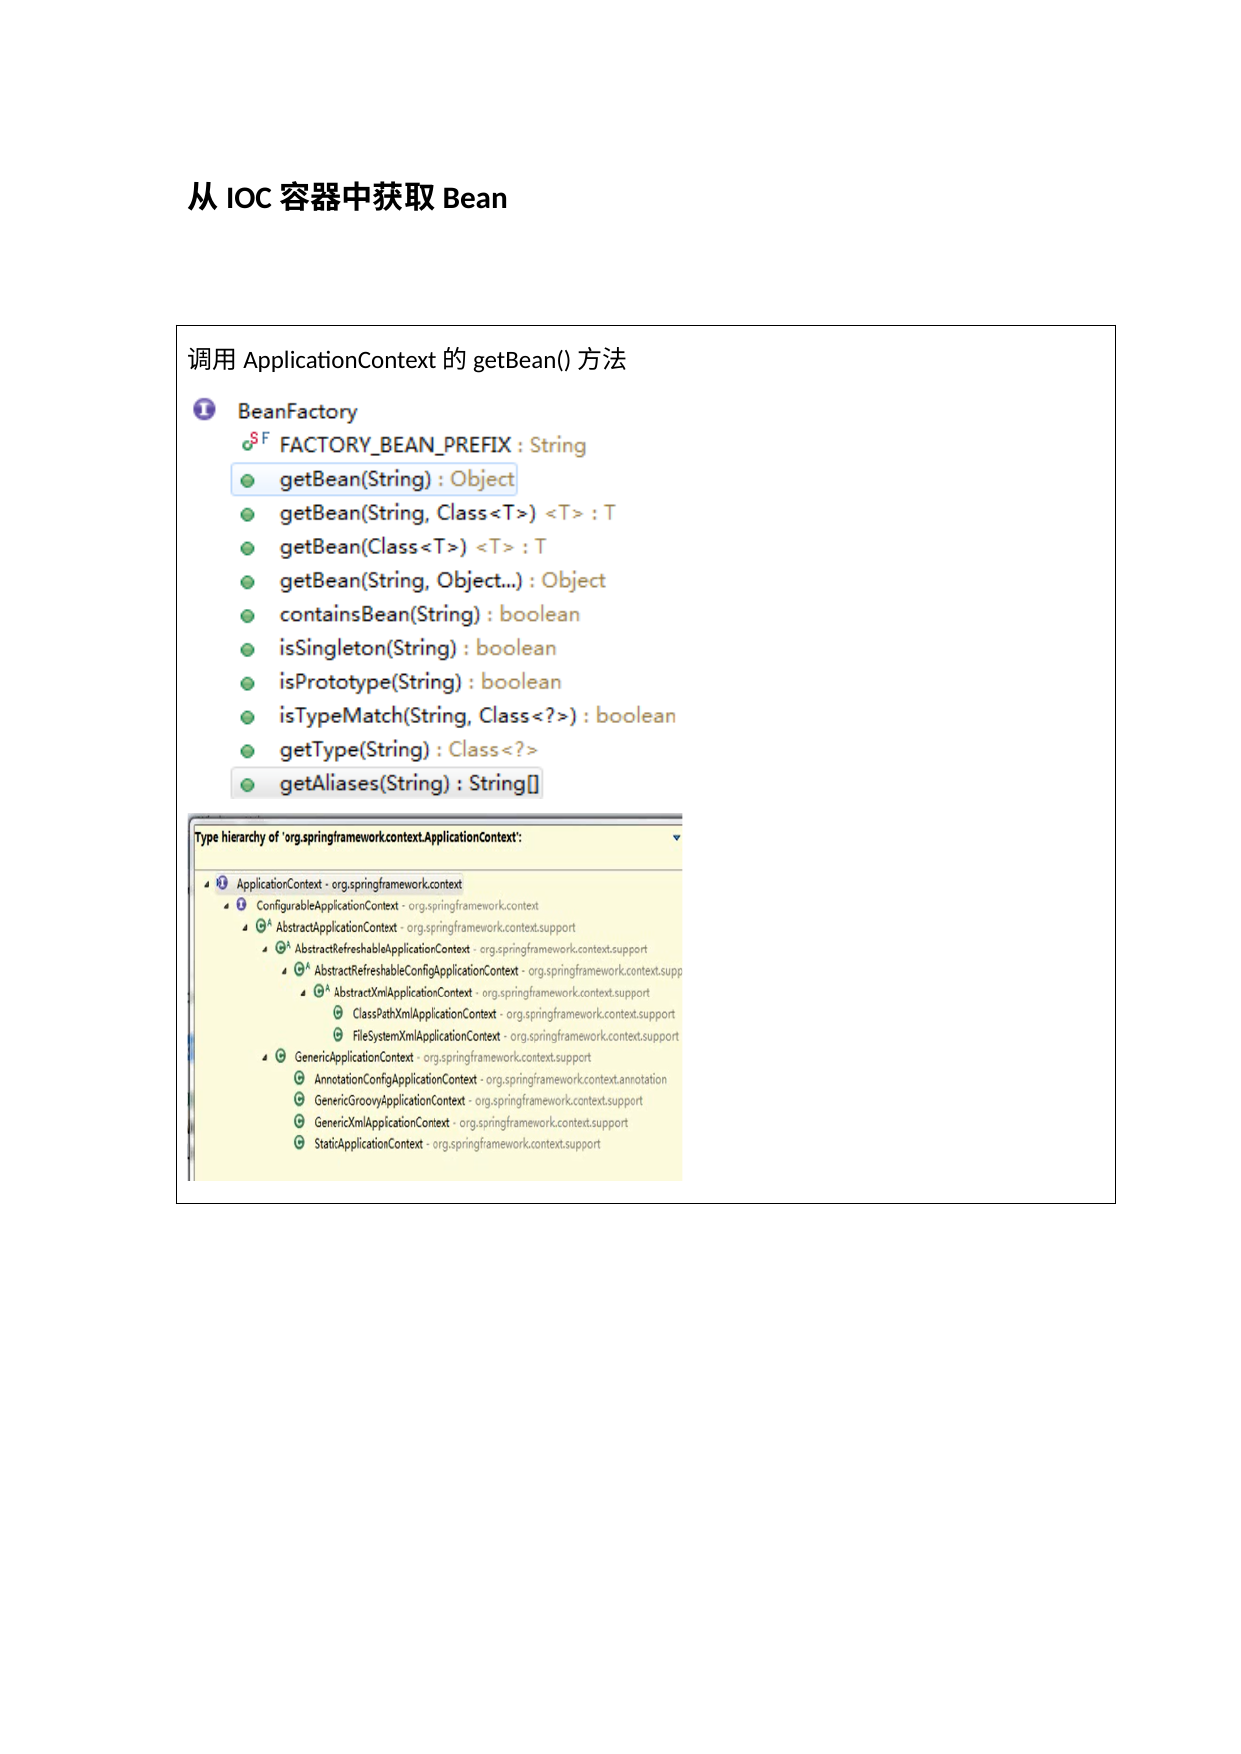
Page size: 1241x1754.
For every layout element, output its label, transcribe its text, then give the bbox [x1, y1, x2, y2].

table_header 调用 ApplicationContext 的 getBean() 方法 [177, 326, 1115, 1203]
picture [187, 813, 683, 1181]
subtitle 从 IOC 容器中获取 Bean [187, 162, 1053, 227]
picture [187, 390, 682, 799]
